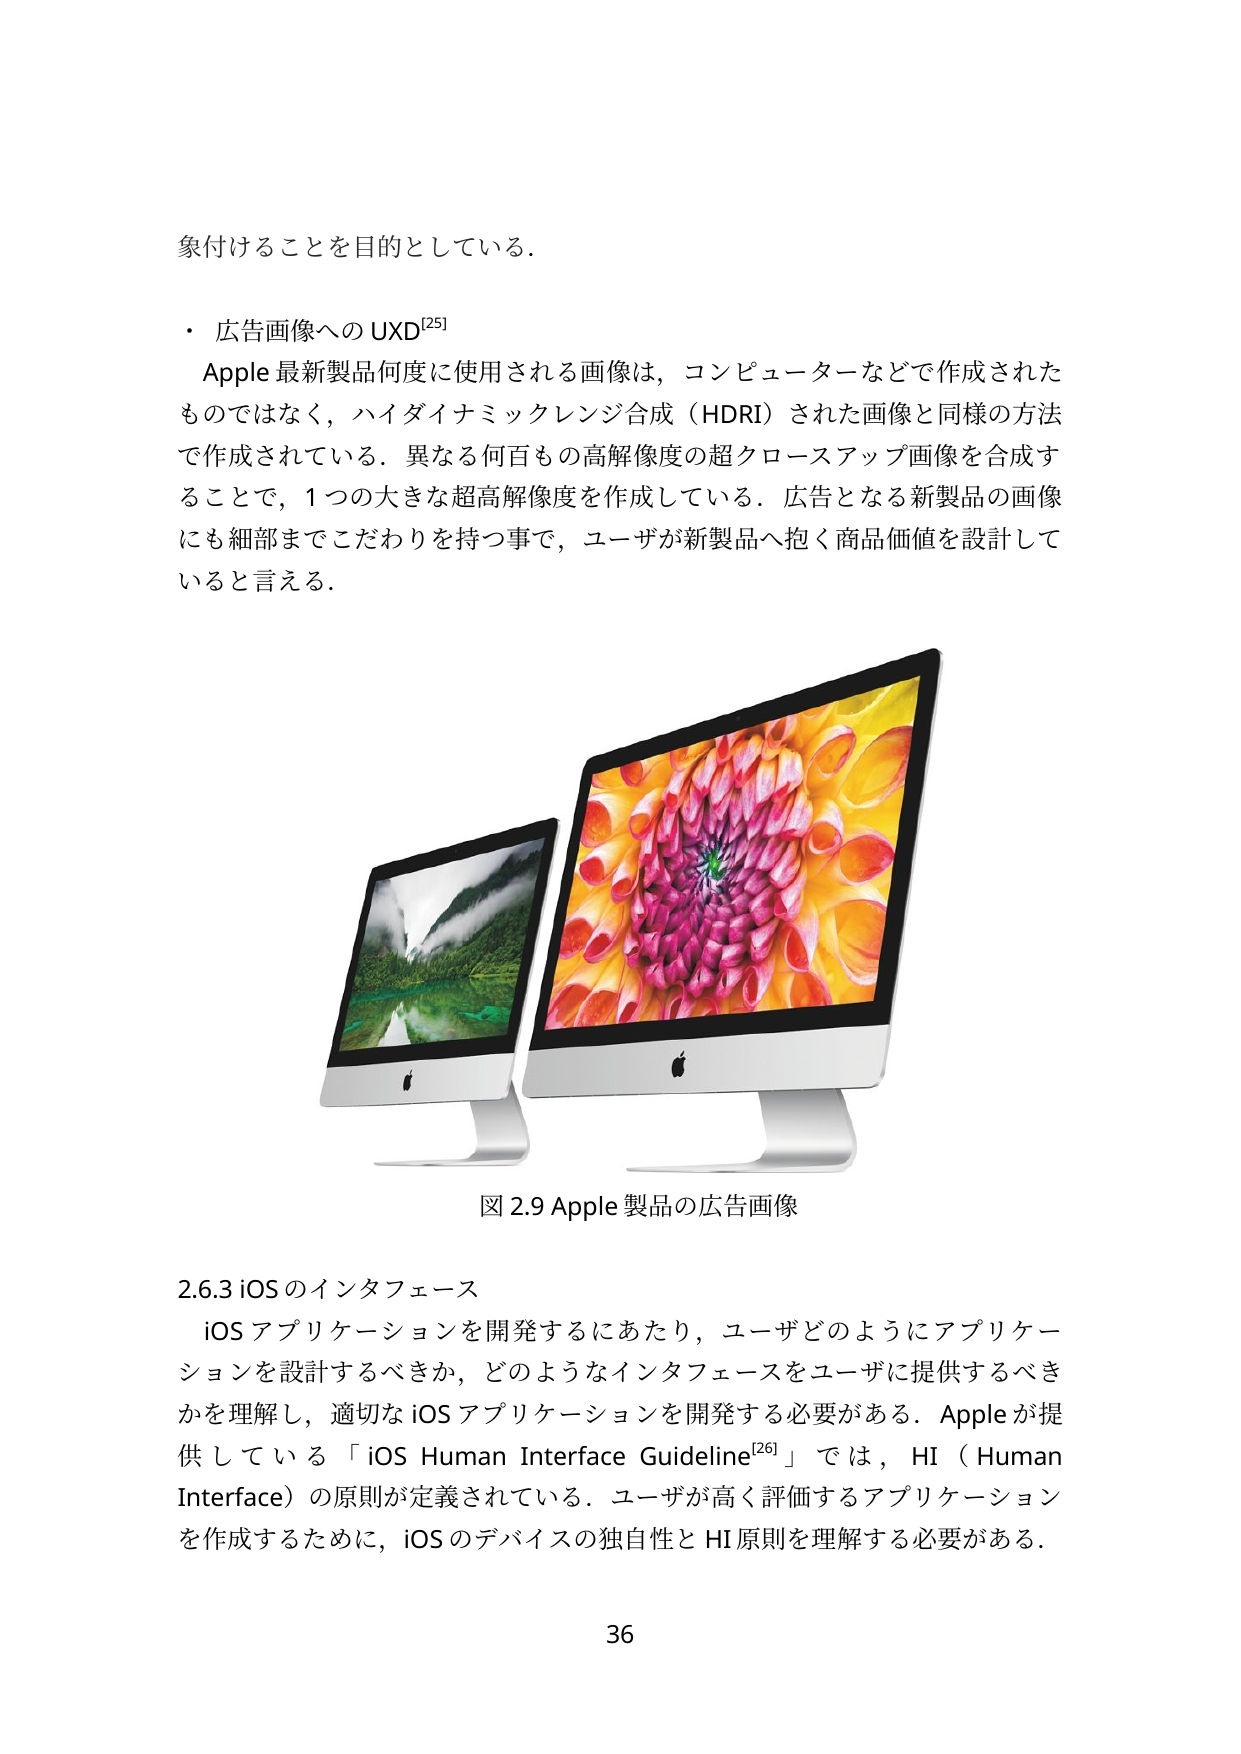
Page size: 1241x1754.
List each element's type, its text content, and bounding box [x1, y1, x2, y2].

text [177, 1308, 1063, 1558]
list 図2.9 Apple製品の広告画像 [215, 1183, 1063, 1225]
picture [177, 641, 1060, 1173]
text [177, 225, 1063, 267]
text 2.6.3 iOSのインタフェース [177, 1267, 1063, 1308]
list 広告画像へのUXD[25] [177, 308, 1063, 350]
text Apple最新製品何度に使用される画像は，コンピューターなどで作成されたものではなく，ハイダイナミックレンジ合成（HDRI）された画像と同様の方法で作成されている．異なる何百もの高解像度の超クロースアップ画像を合成することで，1つの大きな超高解像度を作成している．広告となる新製品の画像にも細部までこだわりを持つ事で，ユーザが新製品へ抱く商品価値を設計していると言える． [177, 350, 1063, 600]
